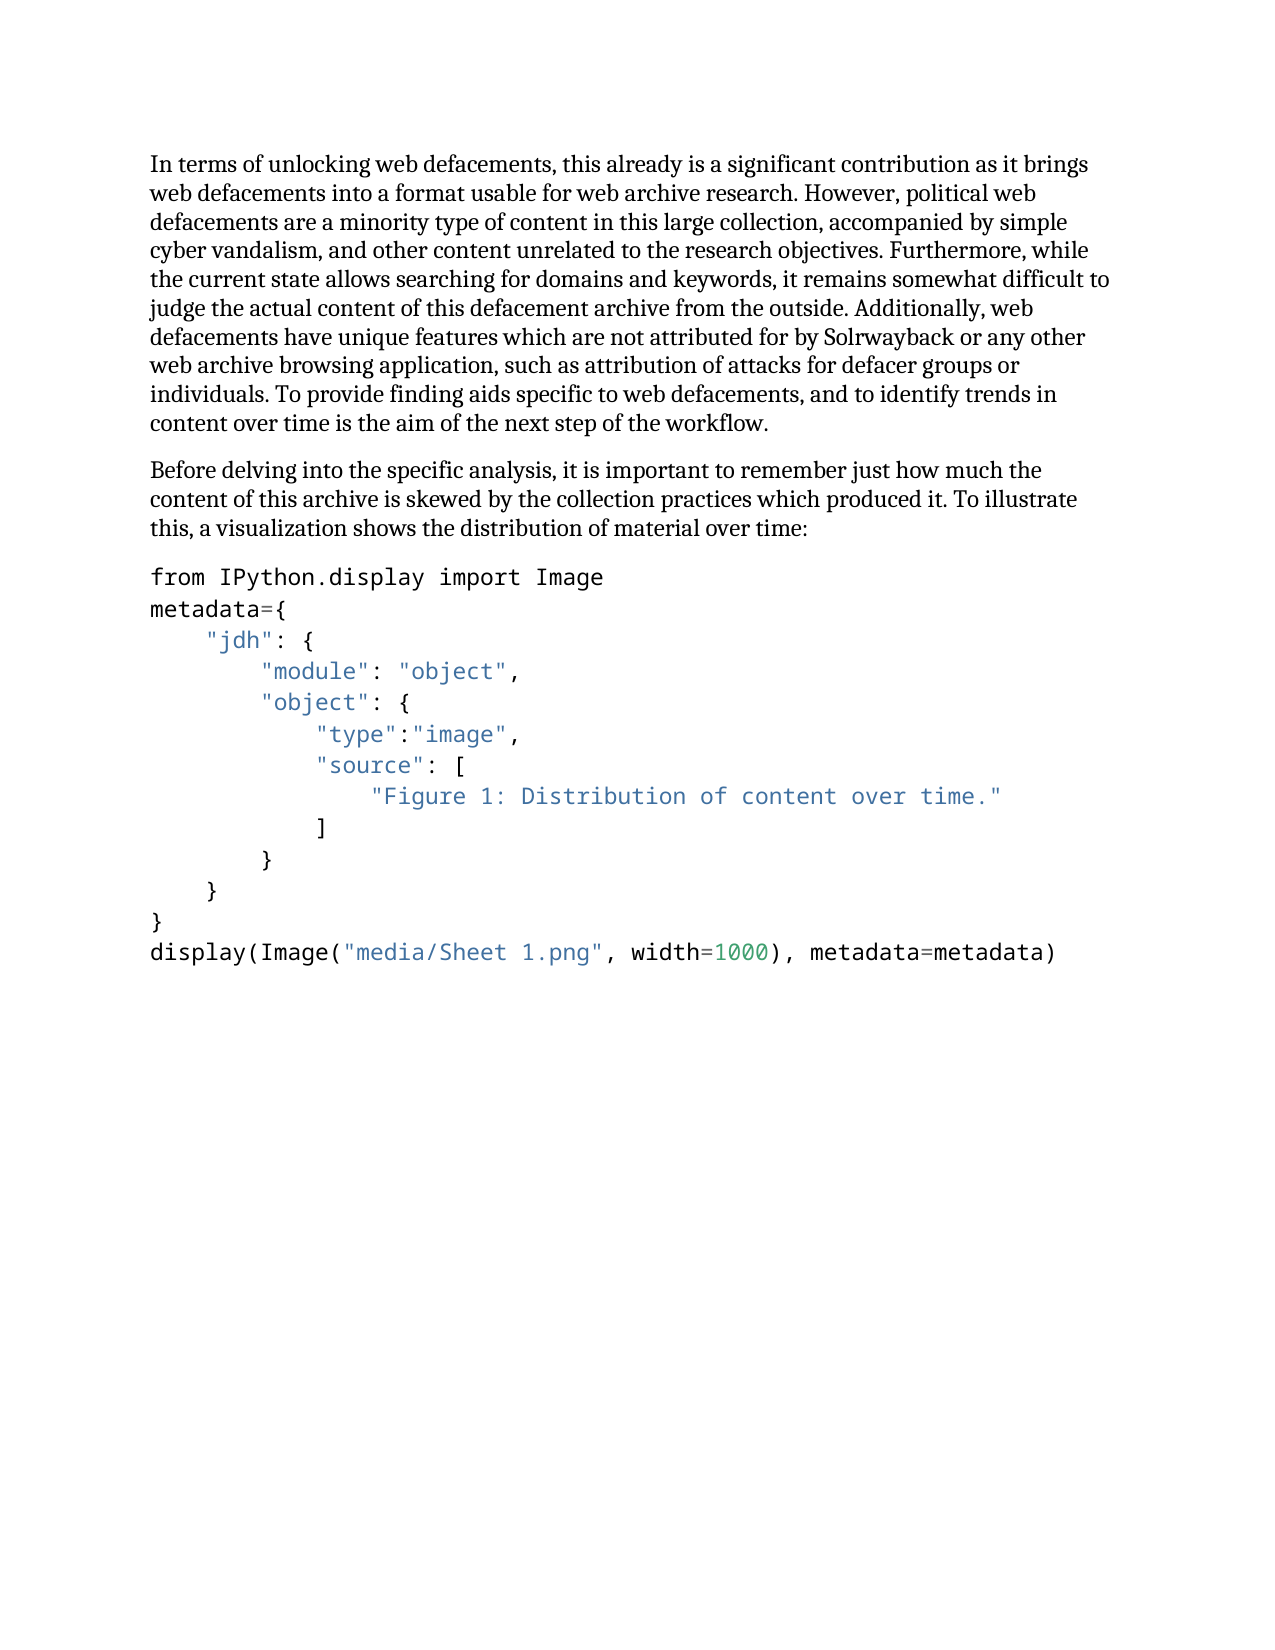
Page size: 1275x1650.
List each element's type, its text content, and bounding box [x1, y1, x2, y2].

text Before delving into the specific analysis, it is important to remember just how much the content of this archive is skewed by the collection practices which produced it. To illustrate this, a visualization shows the distribution of material over time: [150, 456, 1125, 542]
text In terms of unlocking web defacements, this already is a significant contribution as it brings web defacements into a format usable for web archive research. However, political web defacements are a minority type of content in this large collection, accompanied by simple cyber vandalism, and other content unrelated to the research objectives. Furthermore, while the current state allows searching for domains and keywords, it remains somewhat difficult to judge the actual content of this defacement archive from the outside. Additionally, web defacements have unique features which are not attributed for by Solrwayback or any other web archive browsing application, such as attribution of attacks for defacer groups or individuals. To provide finding aids specific to web defacements, and to identify trends in content over time is the aim of the next step of the workflow. [150, 150, 1125, 437]
text from IPython.display import Image metadata={ "jdh": { "module": "object", "object": { "type":"image", "source": [ "Figure 1: Distribution of content over time." ] } } } display(Image("media/Sheet 1.png", width=1000), metadata=metadata) [150, 561, 1125, 967]
